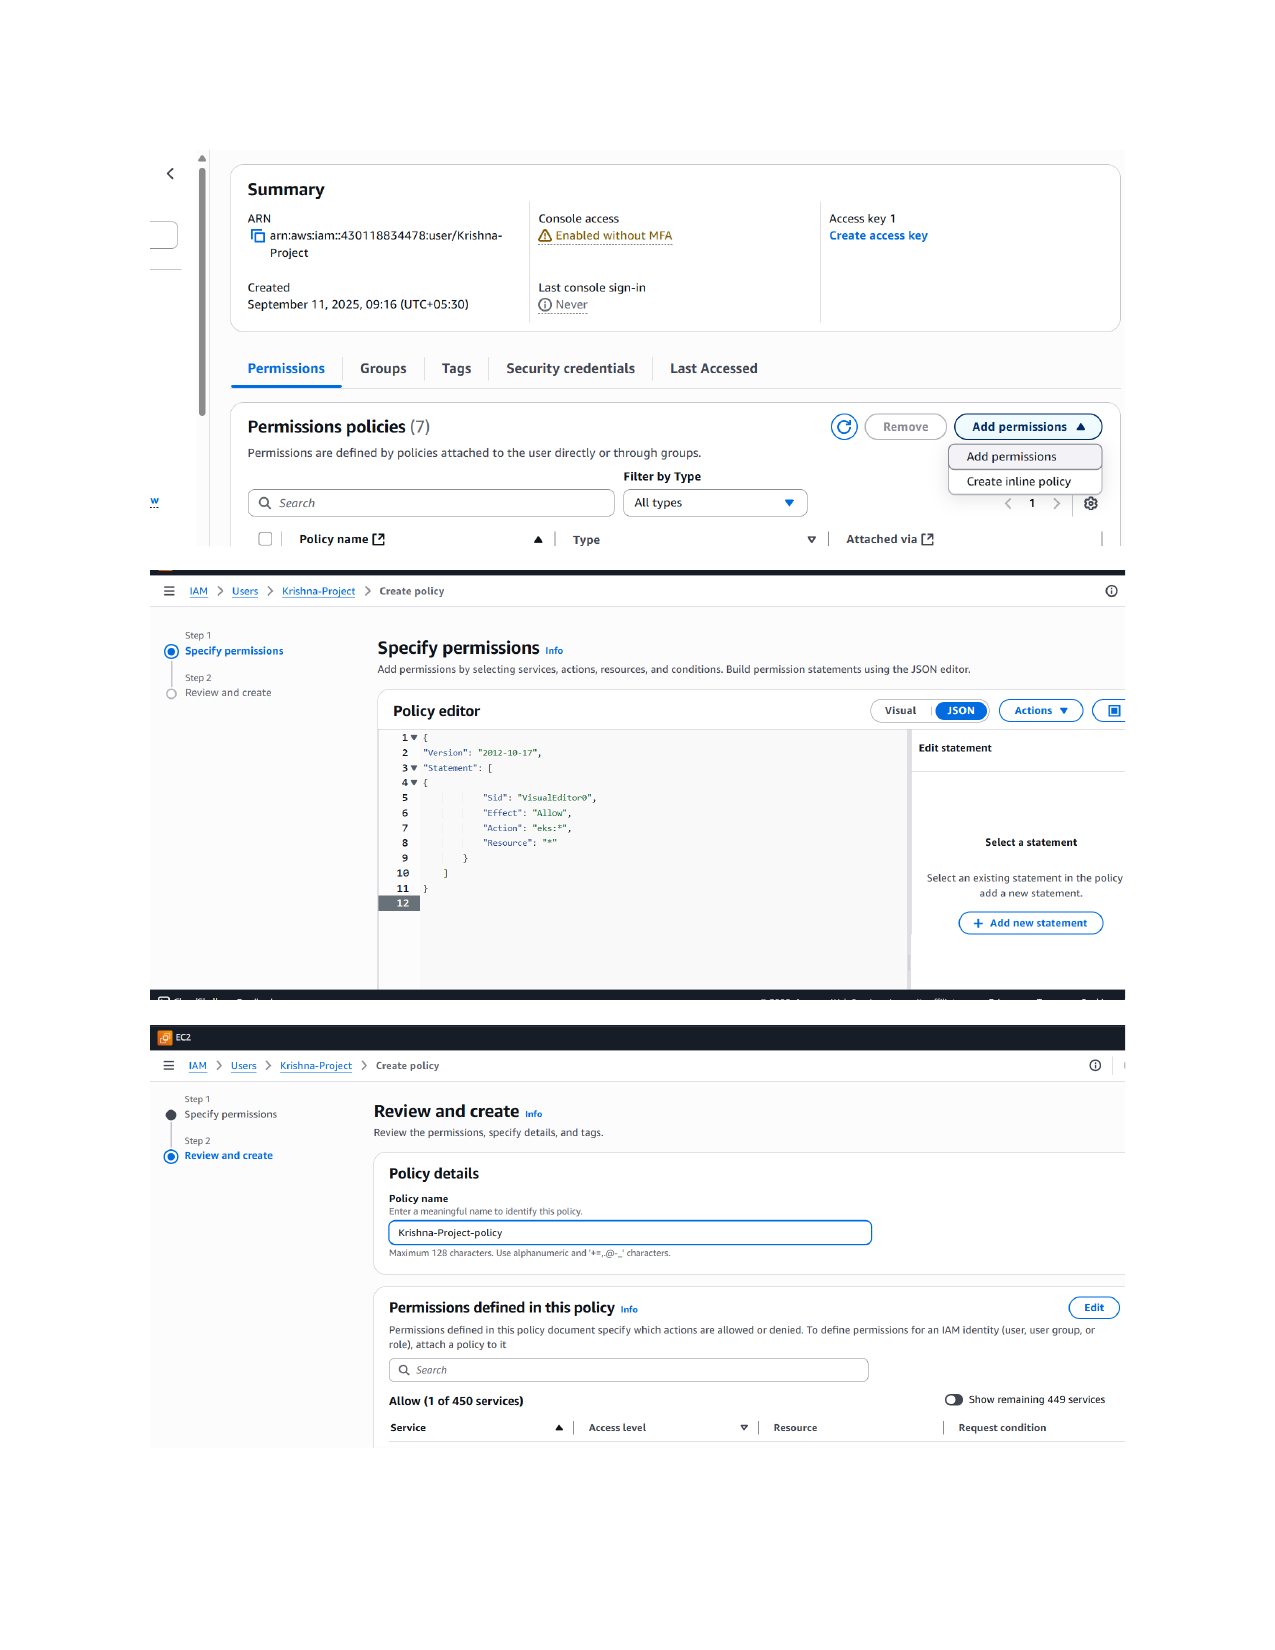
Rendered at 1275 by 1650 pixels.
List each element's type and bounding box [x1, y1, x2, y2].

picture [150, 570, 1125, 1000]
picture [150, 150, 1125, 546]
picture [150, 1025, 1125, 1448]
